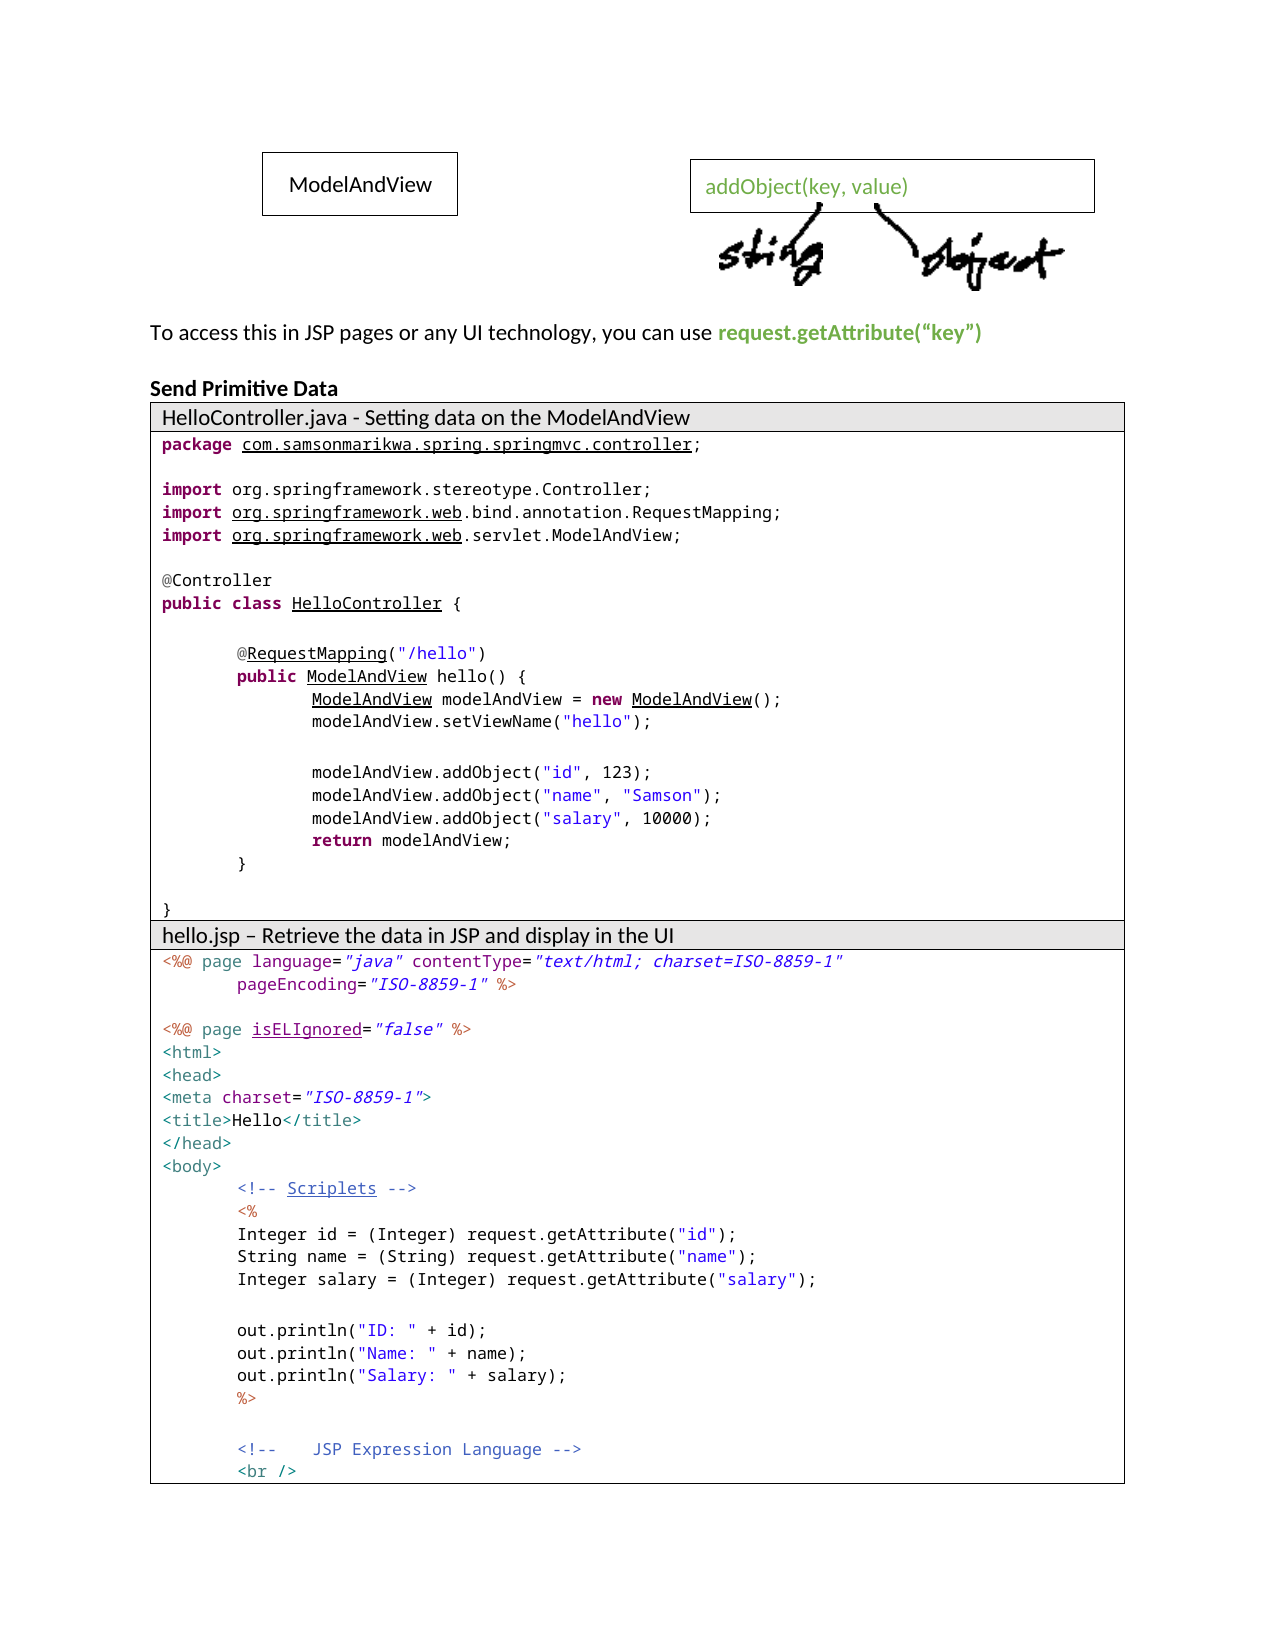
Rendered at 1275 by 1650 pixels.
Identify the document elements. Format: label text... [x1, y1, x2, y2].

table_cell package com.samsonmarikwa.spring.springmvc.controller; import org.springframework.stereotype.Controller; import org.springframework.web.bind.annotation.RequestMapping; import org.springframework.web.servlet.ModelAndView; @Controller public class HelloController { @RequestMapping("/hello") public ModelAndView hello() { ModelAndView modelAndView = new ModelAndView(); modelAndView.setViewName("hello"); modelAndView.addObject("id", 123); modelAndView.addObject("name", "Samson"); modelAndView.addObject("salary", 10000); return modelAndView; } } [151, 432, 1124, 920]
text To access this in JSP pages or any UI technology, you can use request.getAttribute(“key”) [150, 318, 1125, 346]
text Send Primitive Data [150, 374, 1125, 402]
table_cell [151, 950, 1124, 1483]
picture [874, 203, 1065, 291]
picture [719, 202, 823, 286]
table_header HelloController.java - Setting data on the ModelAndView [151, 403, 1124, 431]
table_cell hello.jsp – Retrieve the data in JSP and display in the UI [151, 921, 1124, 949]
